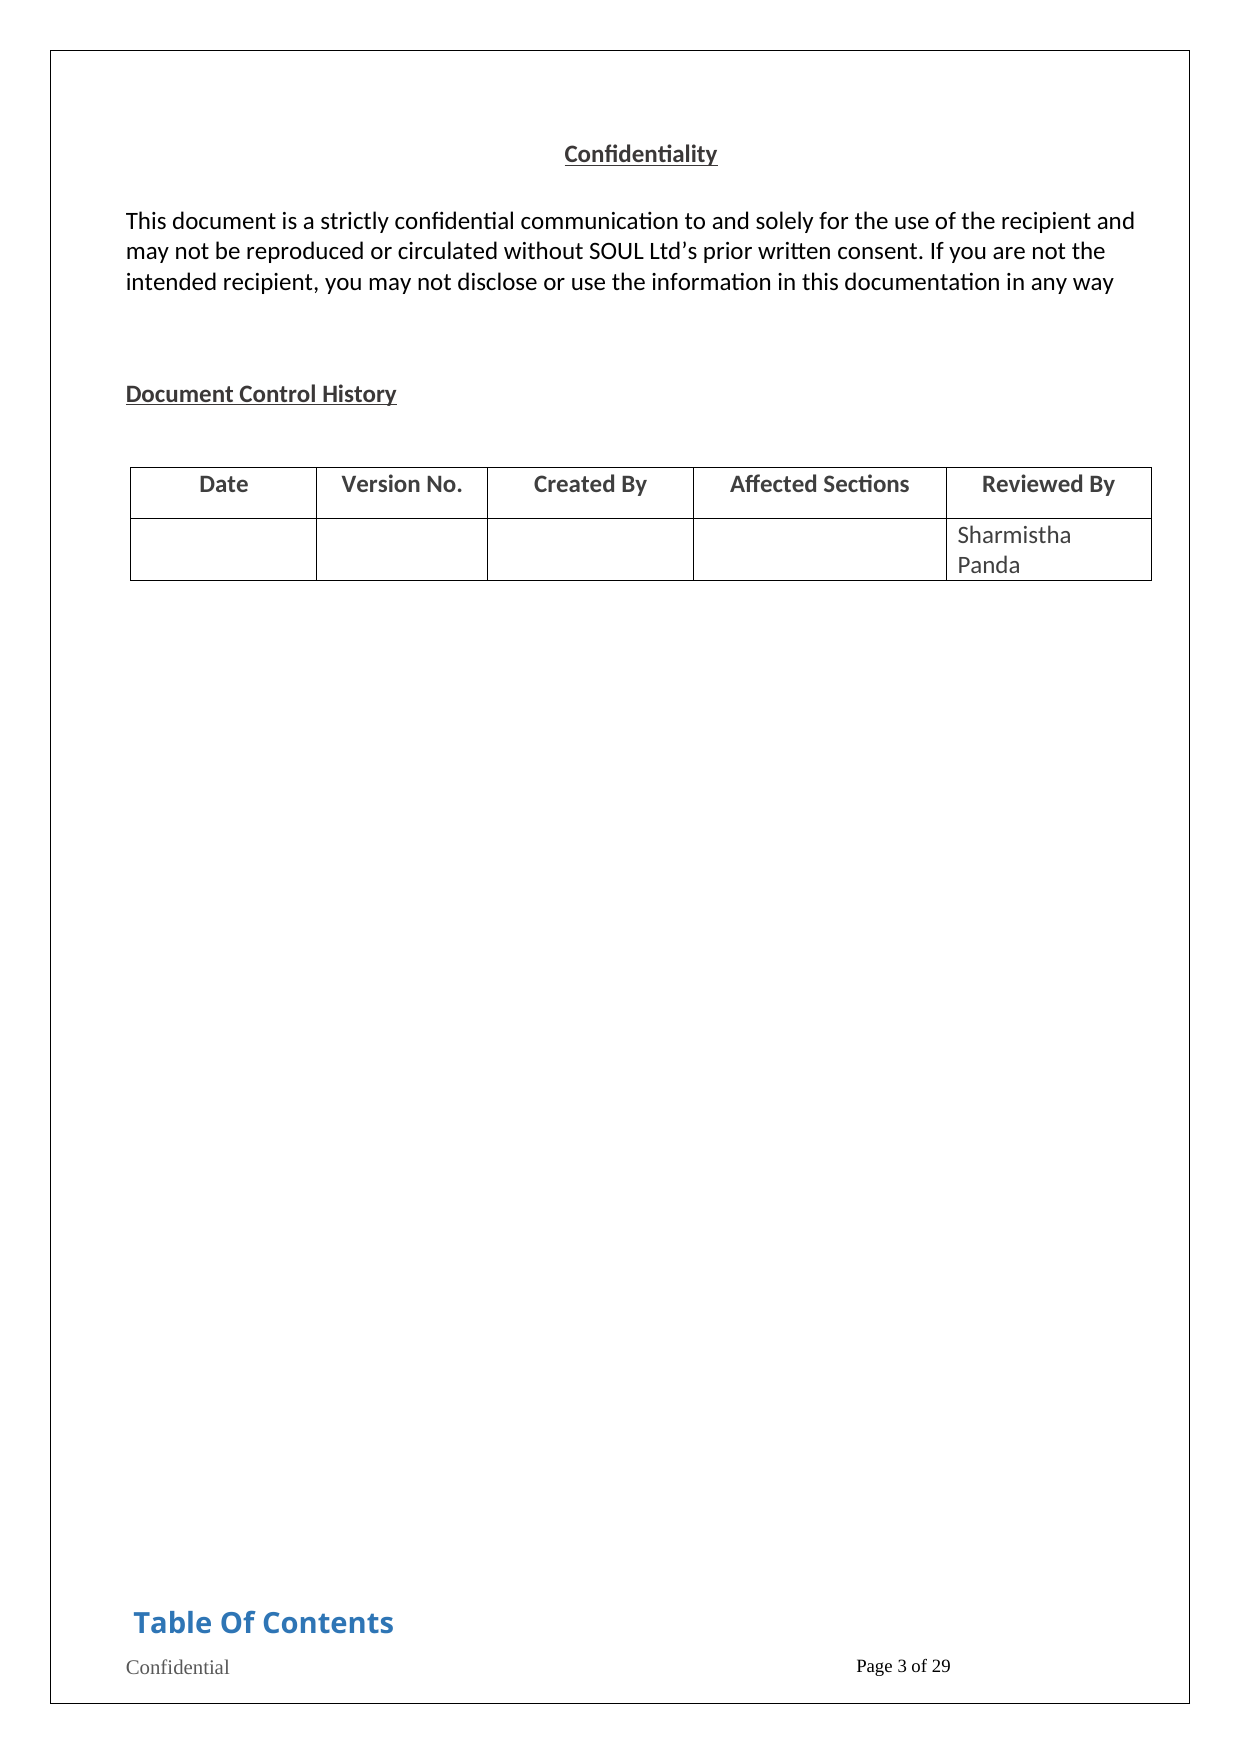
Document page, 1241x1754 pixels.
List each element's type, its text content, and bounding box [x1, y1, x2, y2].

table_cell [694, 519, 946, 580]
table_header Created By [488, 468, 693, 518]
table_cell [131, 519, 316, 580]
table_header Affected Sections [694, 468, 946, 518]
table_cell [317, 519, 487, 580]
text This document is a strictly confidential communication to and solely for the use of the recipient and may not be reproduced or circulated without SOUL Ltd’s prior written consent. If you are not the intended recipient, you may not disclose or use the information in this documentation in any way [126, 205, 1156, 296]
table_header Date [131, 468, 316, 518]
table_header Version No. [317, 468, 487, 518]
text Document Control History [126, 378, 1156, 408]
text Confidentiality [126, 139, 1156, 169]
subtitle Table Of Contents [126, 1602, 1156, 1642]
table_cell Sharmistha Panda [947, 519, 1151, 580]
table_cell [488, 519, 693, 580]
table_header Reviewed By [947, 468, 1151, 518]
